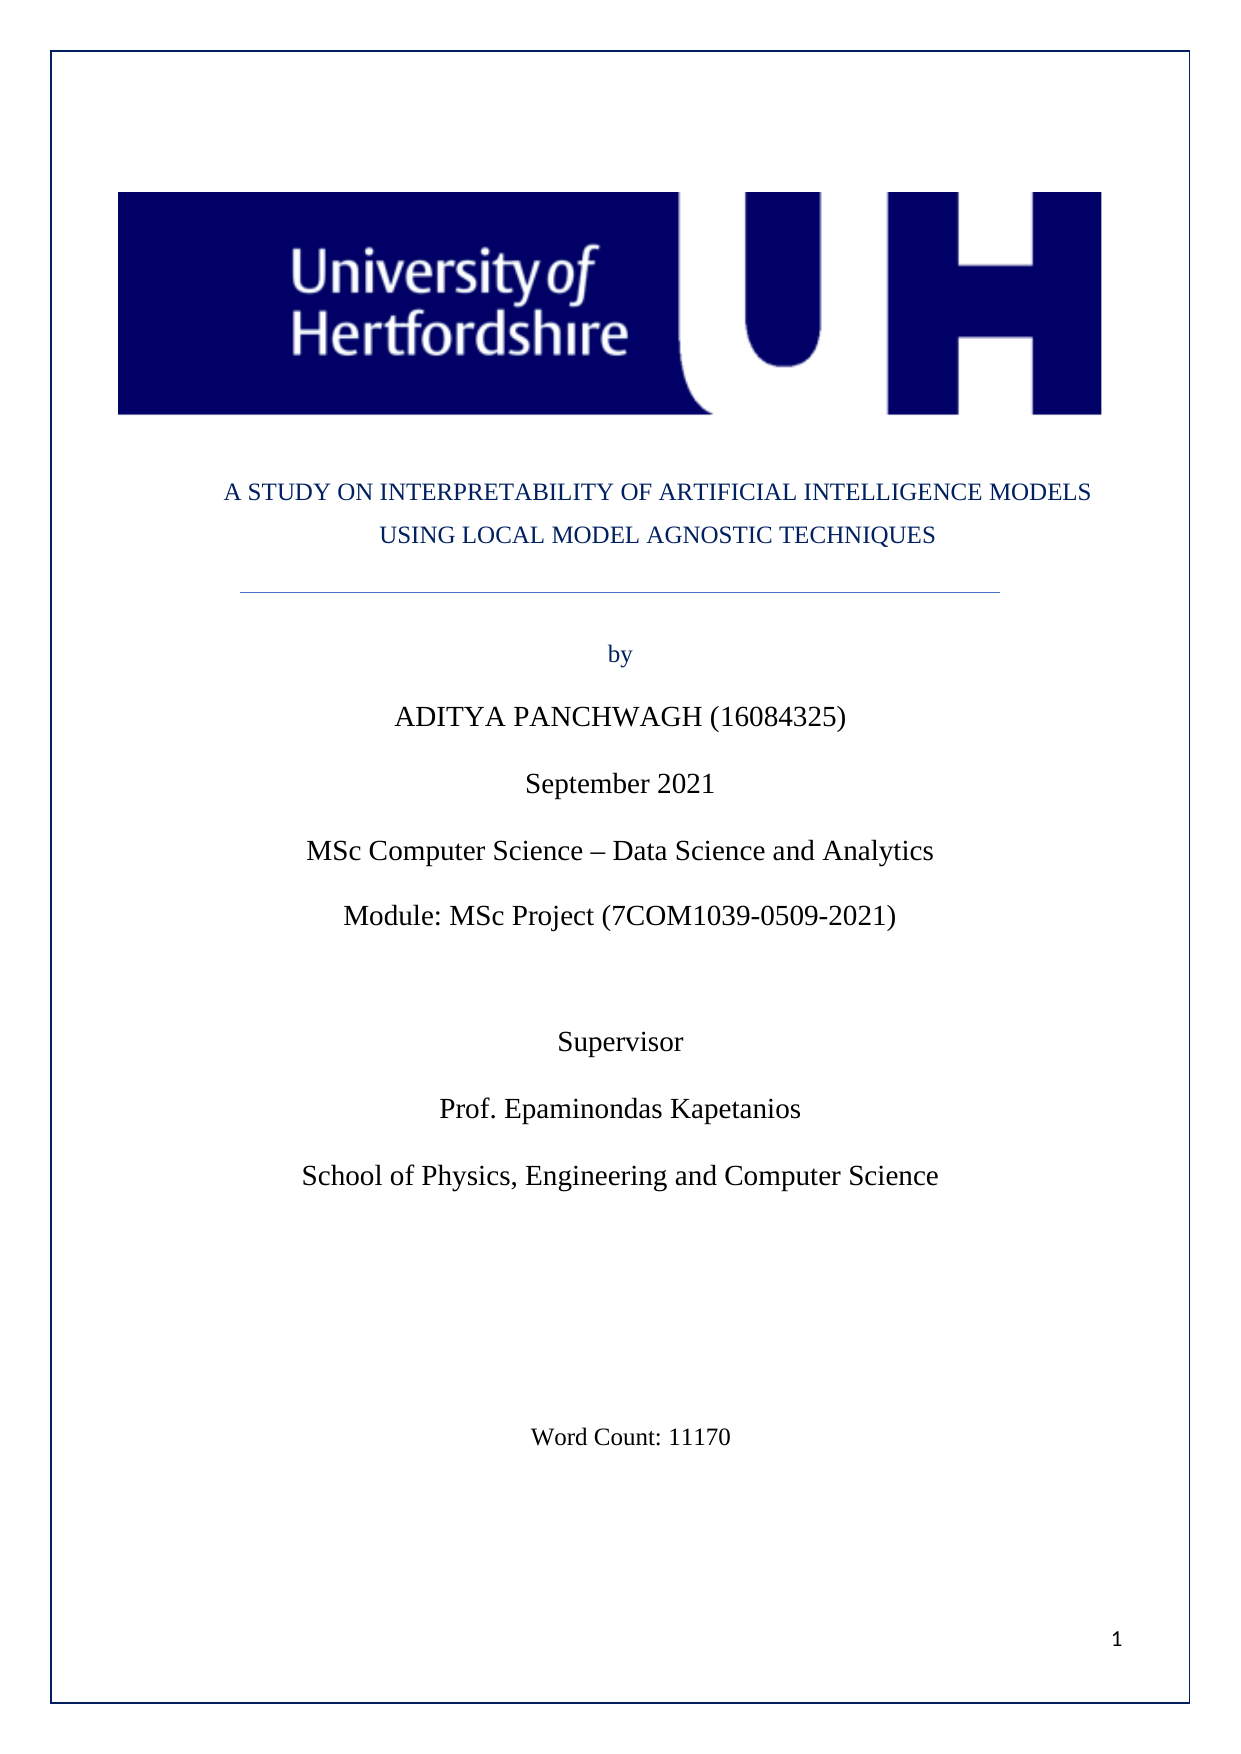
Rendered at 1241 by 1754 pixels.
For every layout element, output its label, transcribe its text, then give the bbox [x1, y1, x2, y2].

text School of Physics, Engineering and Computer Science [118, 1158, 1122, 1191]
text by [118, 639, 1122, 668]
picture [118, 192, 1102, 417]
text September 2021 [118, 766, 1122, 800]
text Module: MSc Project (7COM1039-0509-2021) [268, 898, 1122, 932]
text Supervisor [118, 1024, 1122, 1057]
text A STUDY ON INTERPRETABILITY OF ARTIFICIAL INTELLIGENCE MODELS USING LOCAL MODEL AGNOSTIC TECHNIQUES [193, 477, 1122, 549]
text Prof. Epaminondas Kapetanios [118, 1091, 1122, 1124]
text ADITYA PANCHWAGH (16084325) [118, 699, 1122, 733]
text MSc Computer Science – Data Science and Analytics [118, 833, 1122, 867]
text Word Count: 11170 [493, 1422, 1122, 1451]
